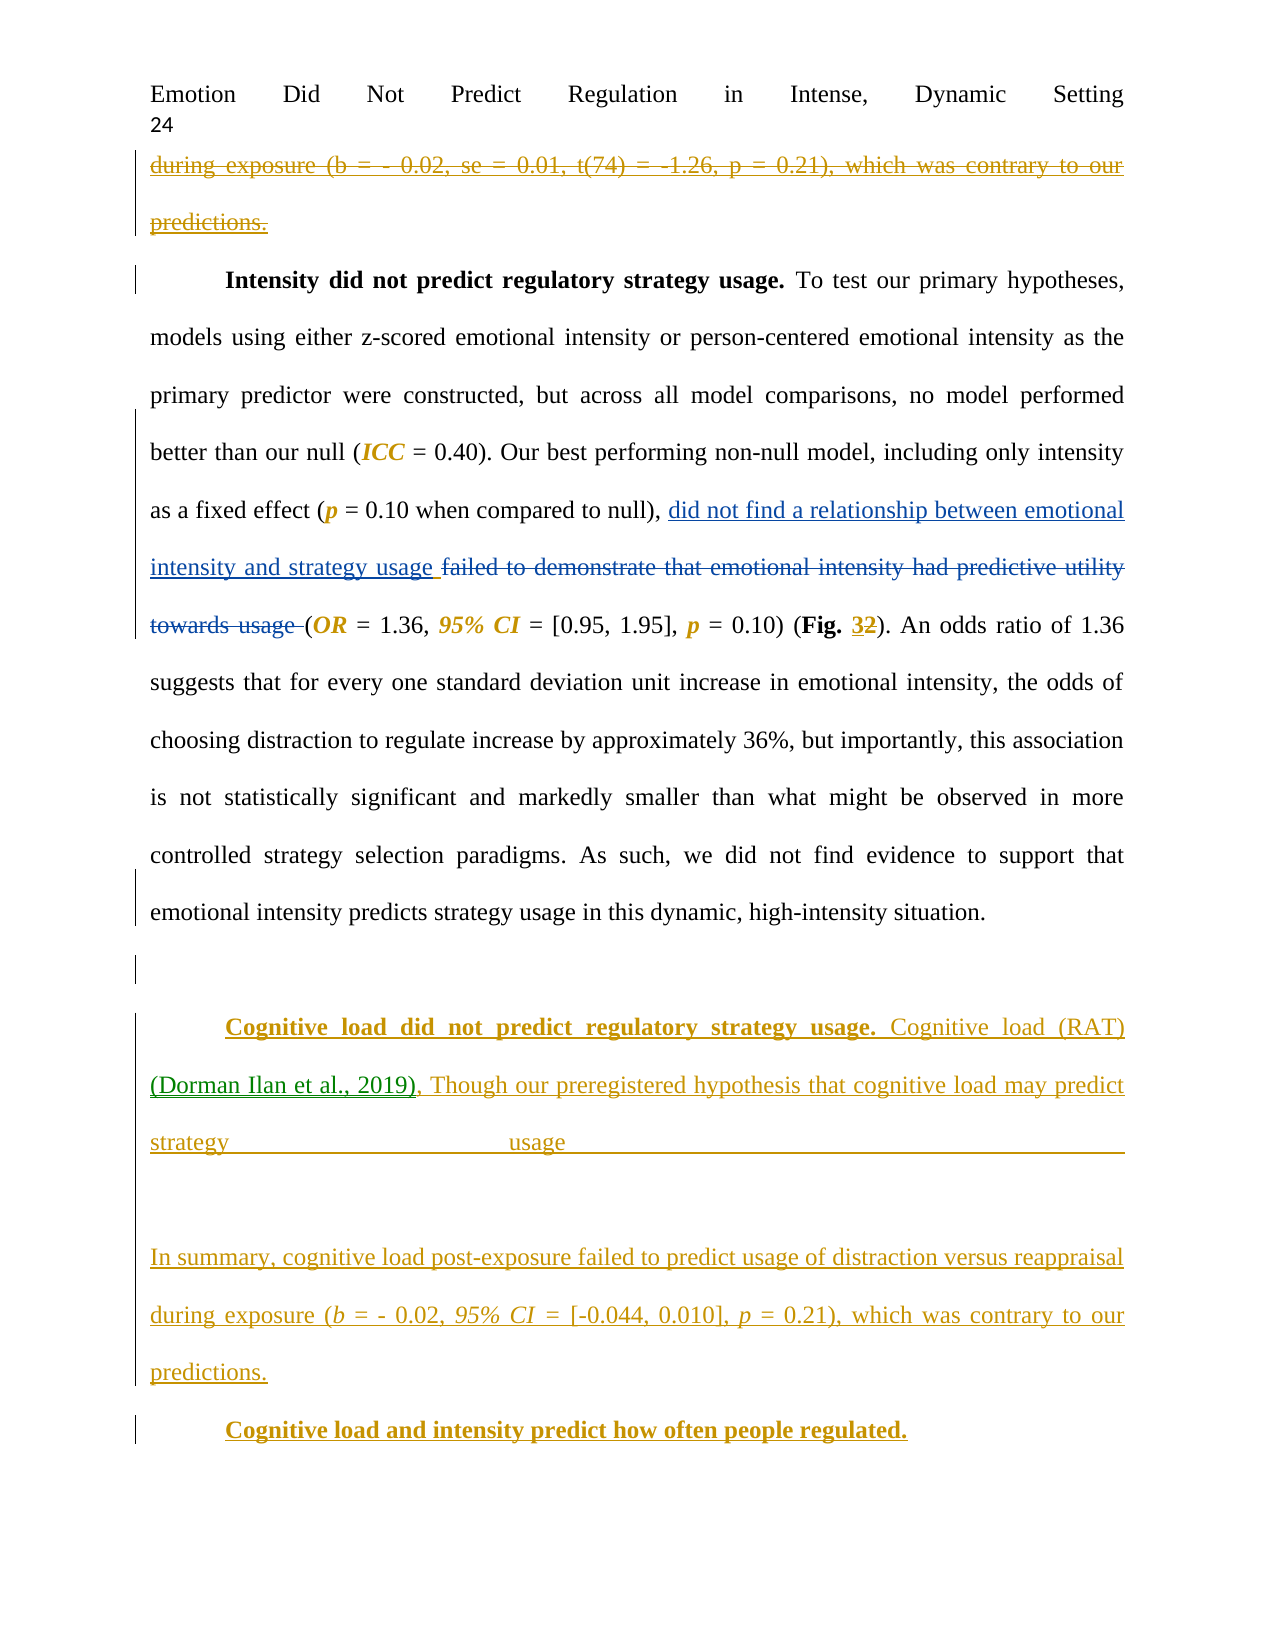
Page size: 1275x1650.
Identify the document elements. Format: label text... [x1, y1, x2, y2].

text Intensity did not predict regulatory strategy usage. To test our primary hypotheses, models using either z-scored emotional intensity or person-centered emotional intensity as the primary predictor were constructed, but across all model comparisons, no model performed better than our null (ICC = 0.40). Our best performing non-null model, including only intensity as a fixed effect (p = 0.10 when compared to null), (OR = 1.36, 95% CI = [0.95, 1.95], p = 0.10) (Fig. ). An odds ratio of 1.36 suggests that for every one standard deviation unit increase in emotional intensity, the odds of choosing distraction to regulate increase by approximately 36%, but importantly, this association is not statistically significant and markedly smaller than what might be observed in more controlled strategy selection paradigms. As such, we did not find evidence to support that emotional intensity predicts strategy usage in this dynamic, high-intensity situation. [150, 265, 1125, 926]
